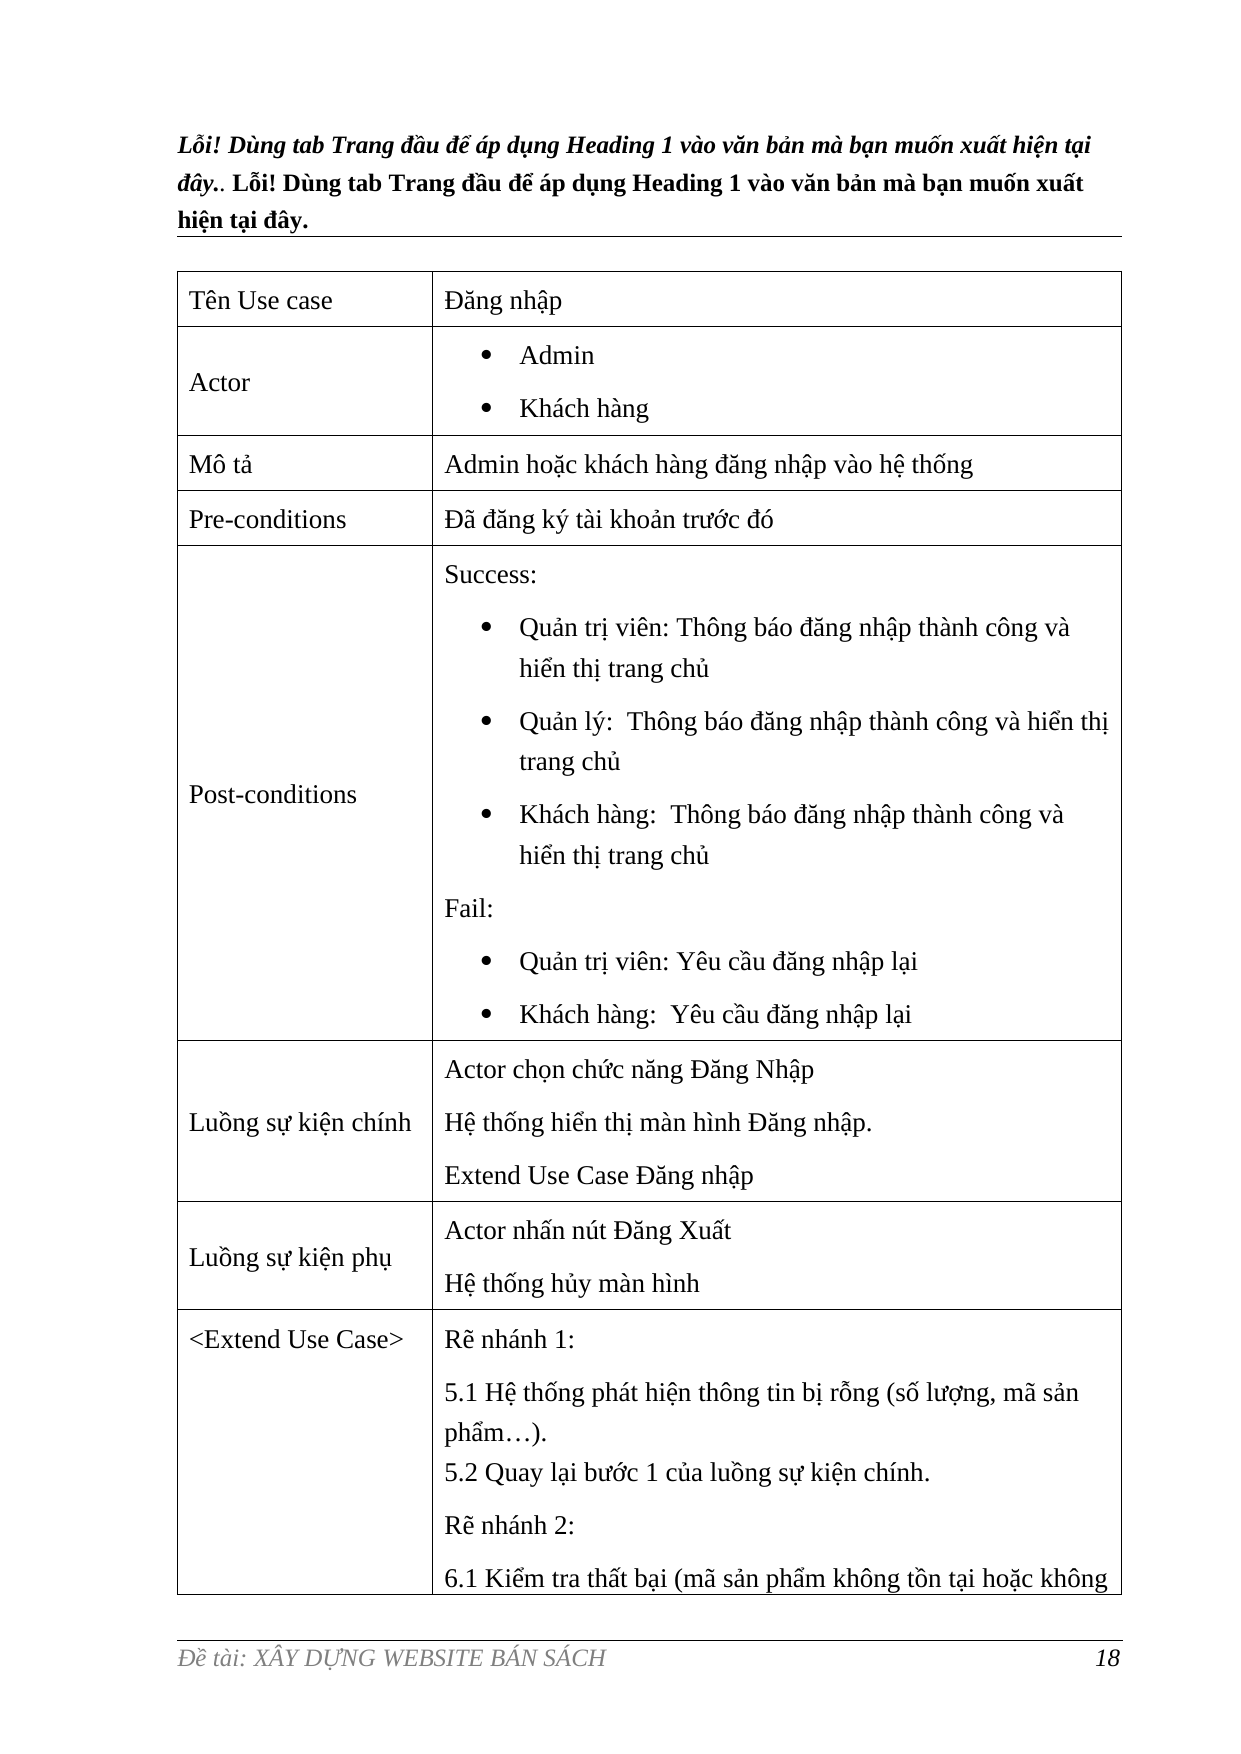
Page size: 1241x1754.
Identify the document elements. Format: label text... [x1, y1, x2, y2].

table_cell Admin hoặc khách hàng đăng nhập vào hệ thống [433, 436, 1121, 490]
table_cell Pre-conditions [178, 491, 432, 545]
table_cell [433, 1310, 1121, 1593]
table_cell Post-conditions [178, 546, 432, 1040]
table_header Tên Use case [178, 272, 432, 326]
table_cell Actor nhấn nút Đăng Xuất Hệ thống hủy màn hình [433, 1202, 1121, 1309]
table_header Đăng nhập [433, 272, 1121, 326]
table_cell Luồng sự kiện chính [178, 1041, 432, 1201]
table_cell <Extend Use Case> [178, 1310, 432, 1593]
table_cell Đã đăng ký tài khoản trước đó [433, 491, 1121, 545]
table_cell Success: Quản trị viên: Thông báo đăng nhập thành công và hiển thị trang chủ Quản lý: Thông báo đăng nhập thành công và hiển thị trang chủ Khách hàng: Thông báo đăng nhập thành công và hiển thị trang chủ Fail: Quản trị viên: Yêu cầu đăng nhập lại Khách hàng: Yêu cầu đăng nhập lại [433, 546, 1121, 1040]
table_cell Luồng sự kiện phụ [178, 1202, 432, 1309]
table_cell Actor [178, 327, 432, 434]
table_cell Mô tả [178, 436, 432, 490]
table_cell Admin Khách hàng [433, 327, 1121, 434]
table_cell Actor chọn chức năng Đăng Nhập Hệ thống hiển thị màn hình Đăng nhập. Extend Use Case Đăng nhập [433, 1041, 1121, 1201]
